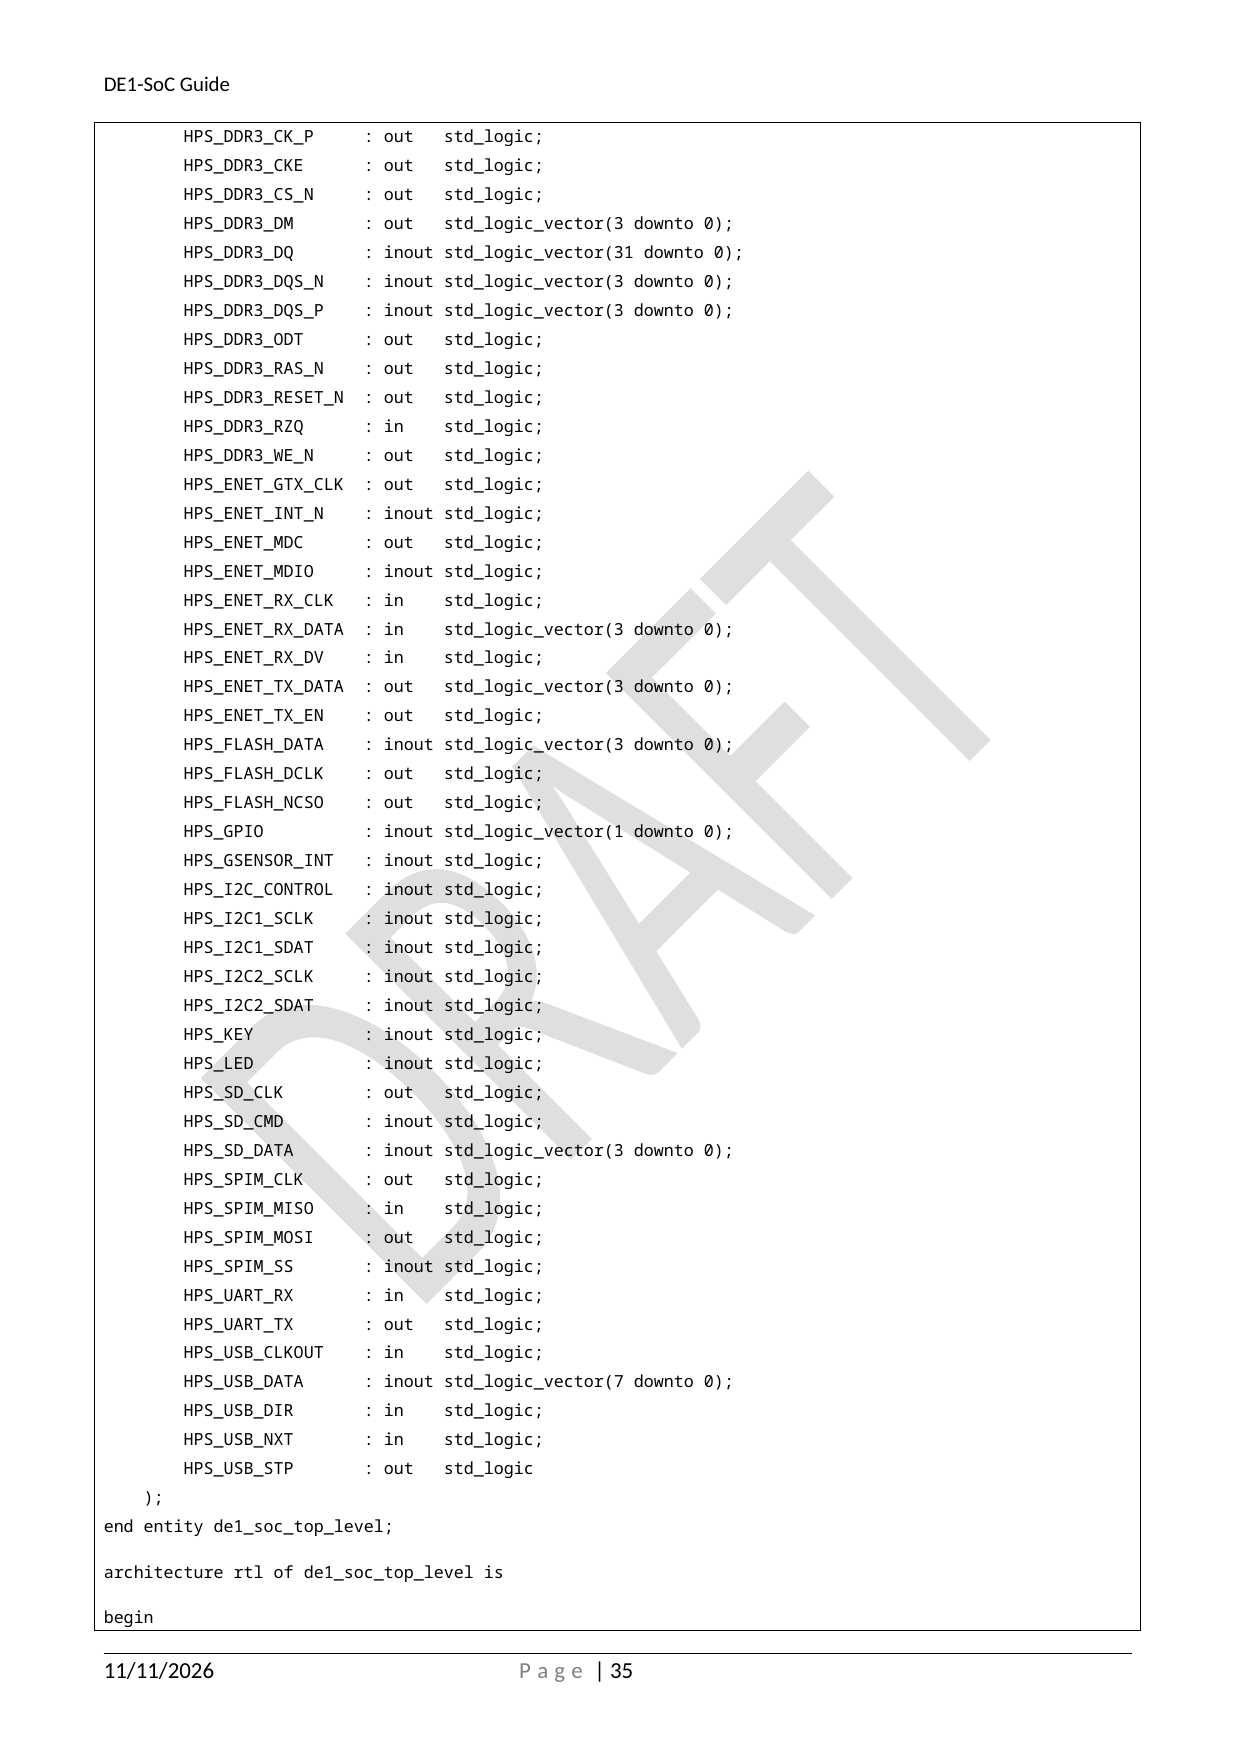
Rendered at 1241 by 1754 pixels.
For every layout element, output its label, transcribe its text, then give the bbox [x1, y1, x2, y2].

text HPS_SPIM_MISO : in std_logic; [95, 1193, 1140, 1219]
text HPS_FLASH_DATA : inout std_logic_vector(3 downto 0); [95, 730, 1140, 756]
text ); [95, 1483, 1140, 1508]
text HPS_DDR3_ODT : out std_logic; [95, 324, 1140, 350]
text HPS_DDR3_WE_N : out std_logic; [95, 440, 1140, 466]
text HPS_DDR3_DQS_P : inout std_logic_vector(3 downto 0); [95, 295, 1140, 321]
text HPS_ENET_INT_N : inout std_logic; [95, 498, 1140, 524]
text HPS_ENET_RX_CLK : in std_logic; [95, 585, 1140, 611]
text HPS_DDR3_DQS_N : inout std_logic_vector(3 downto 0); [95, 266, 1140, 292]
text HPS_I2C2_SCLK : inout std_logic; [95, 961, 1140, 987]
text HPS_ENET_TX_DATA : out std_logic_vector(3 downto 0); [95, 672, 1140, 698]
text HPS_DDR3_RAS_N : out std_logic; [95, 353, 1140, 379]
text HPS_I2C2_SDAT : inout std_logic; [95, 990, 1140, 1016]
text HPS_ENET_MDIO : inout std_logic; [95, 556, 1140, 582]
text HPS_UART_TX : out std_logic; [95, 1309, 1140, 1335]
text HPS_ENET_RX_DV : in std_logic; [95, 643, 1140, 669]
text HPS_SD_DATA : inout std_logic_vector(3 downto 0); [95, 1135, 1140, 1161]
text HPS_SPIM_MOSI : out std_logic; [95, 1222, 1140, 1248]
text HPS_DDR3_DM : out std_logic_vector(3 downto 0); [95, 208, 1140, 234]
text HPS_SD_CLK : out std_logic; [95, 1077, 1140, 1103]
text HPS_SD_CMD : inout std_logic; [95, 1106, 1140, 1132]
text HPS_USB_DATA : inout std_logic_vector(7 downto 0); [95, 1367, 1140, 1393]
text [95, 1512, 1140, 1630]
text HPS_DDR3_CKE : out std_logic; [95, 151, 1140, 176]
text HPS_ENET_TX_EN : out std_logic; [95, 701, 1140, 727]
text HPS_USB_NXT : in std_logic; [95, 1425, 1140, 1451]
text HPS_FLASH_DCLK : out std_logic; [95, 759, 1140, 784]
text HPS_FLASH_NCSO : out std_logic; [95, 788, 1140, 813]
text HPS_SPIM_CLK : out std_logic; [95, 1164, 1140, 1190]
text HPS_I2C1_SCLK : inout std_logic; [95, 903, 1140, 929]
text HPS_ENET_MDC : out std_logic; [95, 527, 1140, 553]
text HPS_SPIM_SS : inout std_logic; [95, 1251, 1140, 1277]
text HPS_USB_CLKOUT : in std_logic; [95, 1338, 1140, 1364]
text HPS_DDR3_RZQ : in std_logic; [95, 411, 1140, 437]
text HPS_LED : inout std_logic; [95, 1048, 1140, 1074]
text HPS_DDR3_CS_N : out std_logic; [95, 179, 1140, 205]
text HPS_DDR3_RESET_N : out std_logic; [95, 382, 1140, 408]
text HPS_DDR3_DQ : inout std_logic_vector(31 downto 0); [95, 237, 1140, 263]
text HPS_DDR3_CK_P : out std_logic; [95, 123, 1140, 147]
text HPS_ENET_GTX_CLK : out std_logic; [95, 469, 1140, 495]
text HPS_USB_DIR : in std_logic; [95, 1396, 1140, 1422]
text HPS_ENET_RX_DATA : in std_logic_vector(3 downto 0); [95, 614, 1140, 640]
text HPS_UART_RX : in std_logic; [95, 1280, 1140, 1306]
text HPS_I2C1_SDAT : inout std_logic; [95, 932, 1140, 958]
text HPS_USB_STP : out std_logic [95, 1454, 1140, 1479]
text HPS_GSENSOR_INT : inout std_logic; [95, 846, 1140, 871]
text HPS_GPIO : inout std_logic_vector(1 downto 0); [95, 817, 1140, 842]
text HPS_KEY : inout std_logic; [95, 1019, 1140, 1045]
text HPS_I2C_CONTROL : inout std_logic; [95, 874, 1140, 900]
